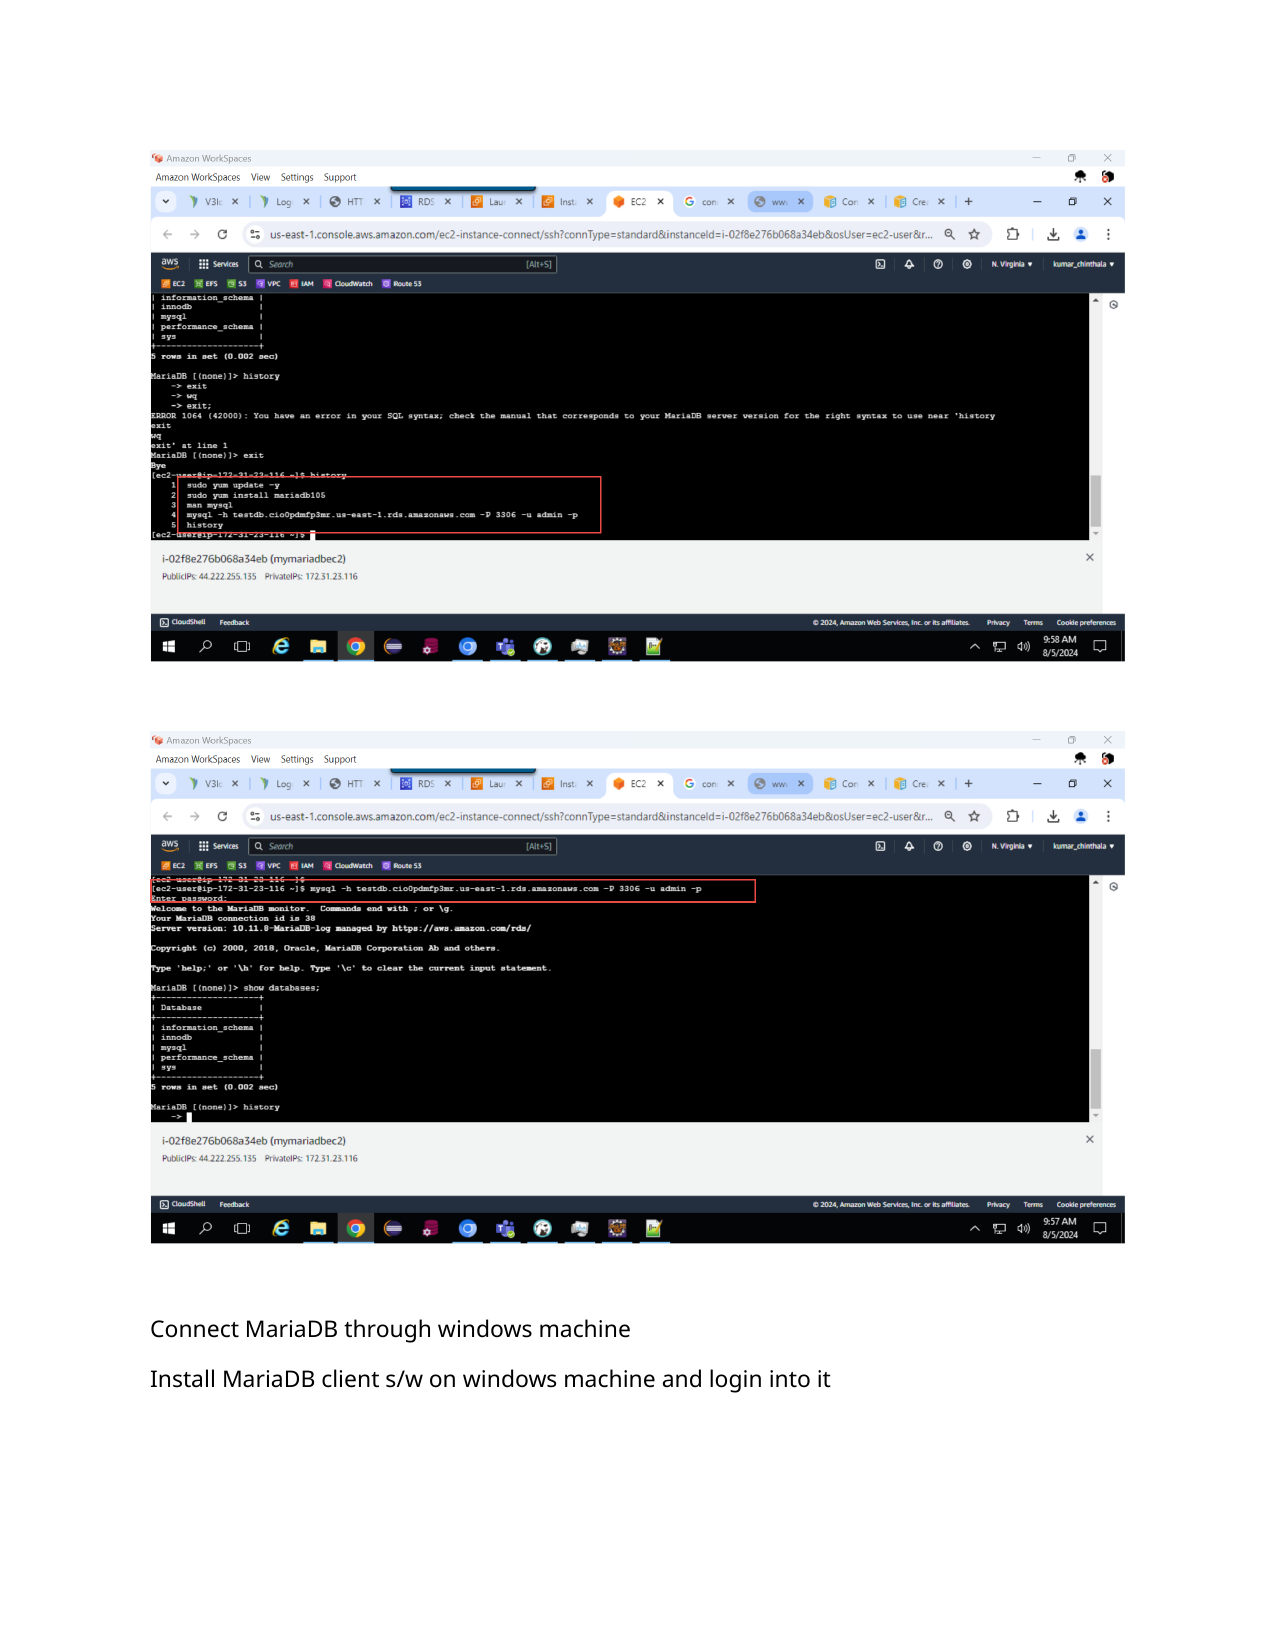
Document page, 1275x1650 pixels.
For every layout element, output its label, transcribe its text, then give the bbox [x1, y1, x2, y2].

text Connect MariaDB through windows machine [150, 1313, 1125, 1344]
picture [150, 150, 1125, 662]
picture [150, 731, 1125, 1244]
text Install MariaDB client s/w on windows machine and login into it [150, 1363, 1125, 1394]
